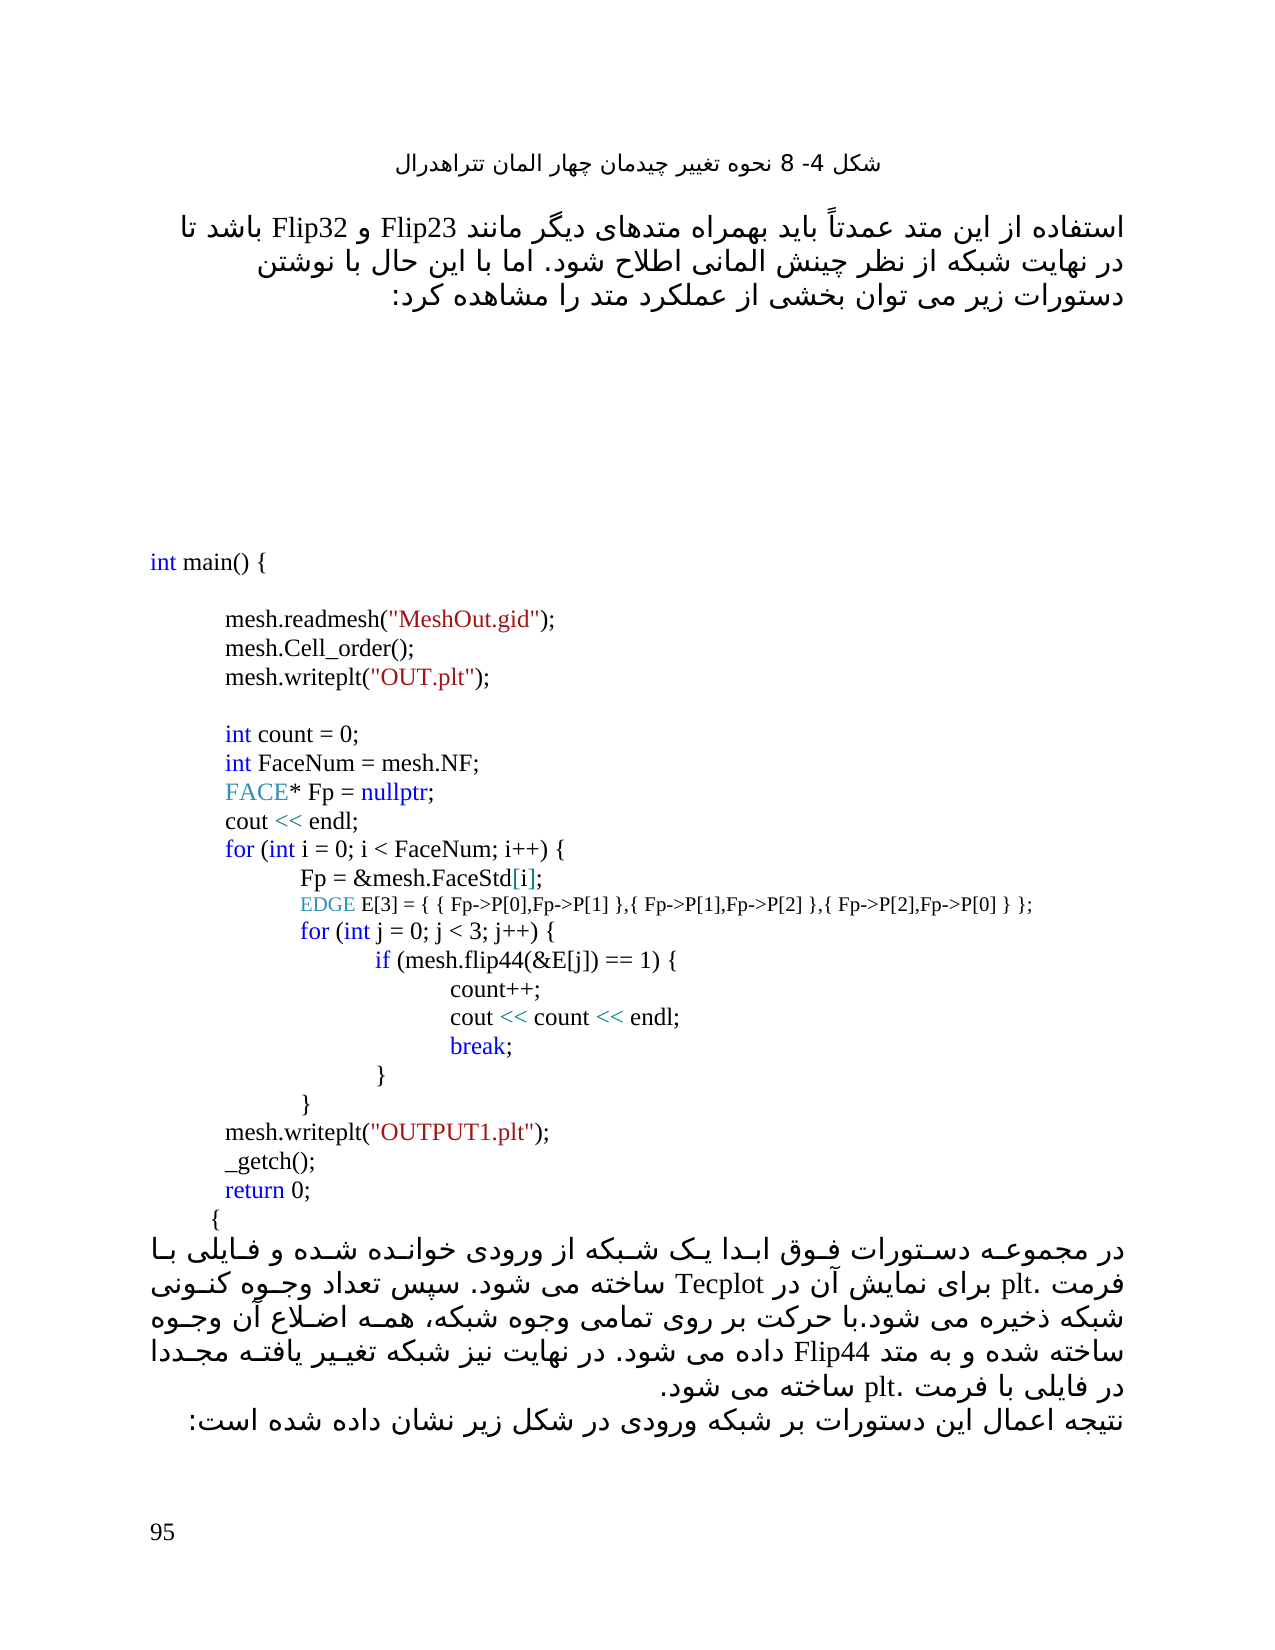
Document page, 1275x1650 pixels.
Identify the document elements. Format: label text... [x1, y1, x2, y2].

text نتیجه اعمال این دستورات بر شبکه ورودی در شکل زیر نشان داده شده است: [150, 1403, 1125, 1437]
text int main() { [150, 547, 1125, 576]
text } [150, 1089, 1125, 1117]
text استفاده از این متد عمدتاً باید بهمراه متدهای دیگر مانند Flip23 و Flip32 باشد تا در نهایت شبکه از نظر چینش المانی اطلاح شود. اما با این حال با نوشتن دستورات زیر می توان بخشی از عملکرد متد را مشاهده کرد: [150, 210, 1125, 312]
text } [150, 1204, 1125, 1232]
text EDGE E[3] = { { Fp->P[0],Fp->P[1] },{ Fp->P[1],Fp->P[2] },{ Fp->P[2],Fp->P[0] } }; [150, 892, 1125, 916]
text FACE* Fp = nullptr; [150, 777, 1125, 806]
text count++; [150, 974, 1125, 1002]
text break; [150, 1031, 1125, 1060]
text mesh.writeplt("OUT.plt"); [150, 662, 1125, 691]
text for (int i = 0; i < FaceNum; i++) { [150, 834, 1125, 863]
text if (mesh.flip44(&E[j]) == 1) { [150, 945, 1125, 974]
text int count = 0; [150, 719, 1125, 748]
text Fp = &mesh.FaceStd[i]; [150, 863, 1125, 892]
text cout << count << endl; [150, 1002, 1125, 1031]
text mesh.writeplt("OUTPUT1.plt"); [150, 1117, 1125, 1146]
text } [150, 1060, 1125, 1089]
text در مجموعه دستورات فوق ابدا یک شبکه از ورودی خوانده شده و فایلی با فرمت .plt برای نمایش آن در Tecplot ساخته می شود. سپس تعداد وجوه کنونی شبکه ذخیره می شود.با حرکت بر روی تمامی وجوه شبکه، همه اضلاع آن وجوه ساخته شده و به متد Flip44 داده می شود. در نهایت نیز شبکه تغییر یافته مجددا در فایلی با فرمت .plt ساخته می شود. [150, 1232, 1125, 1403]
text for (int j = 0; j < 3; j++) { [150, 916, 1125, 945]
text mesh.readmesh("MeshOut.gid"); [150, 604, 1125, 633]
text شکل 4- 8 نحوه تغییر چیدمان چهار المان تتراهدرال [150, 150, 1125, 177]
text _getch(); [150, 1146, 1125, 1175]
text mesh.Cell_order(); [150, 633, 1125, 662]
text int FaceNum = mesh.NF; [150, 748, 1125, 777]
text return 0; [150, 1175, 1125, 1204]
text cout << endl; [150, 806, 1125, 834]
